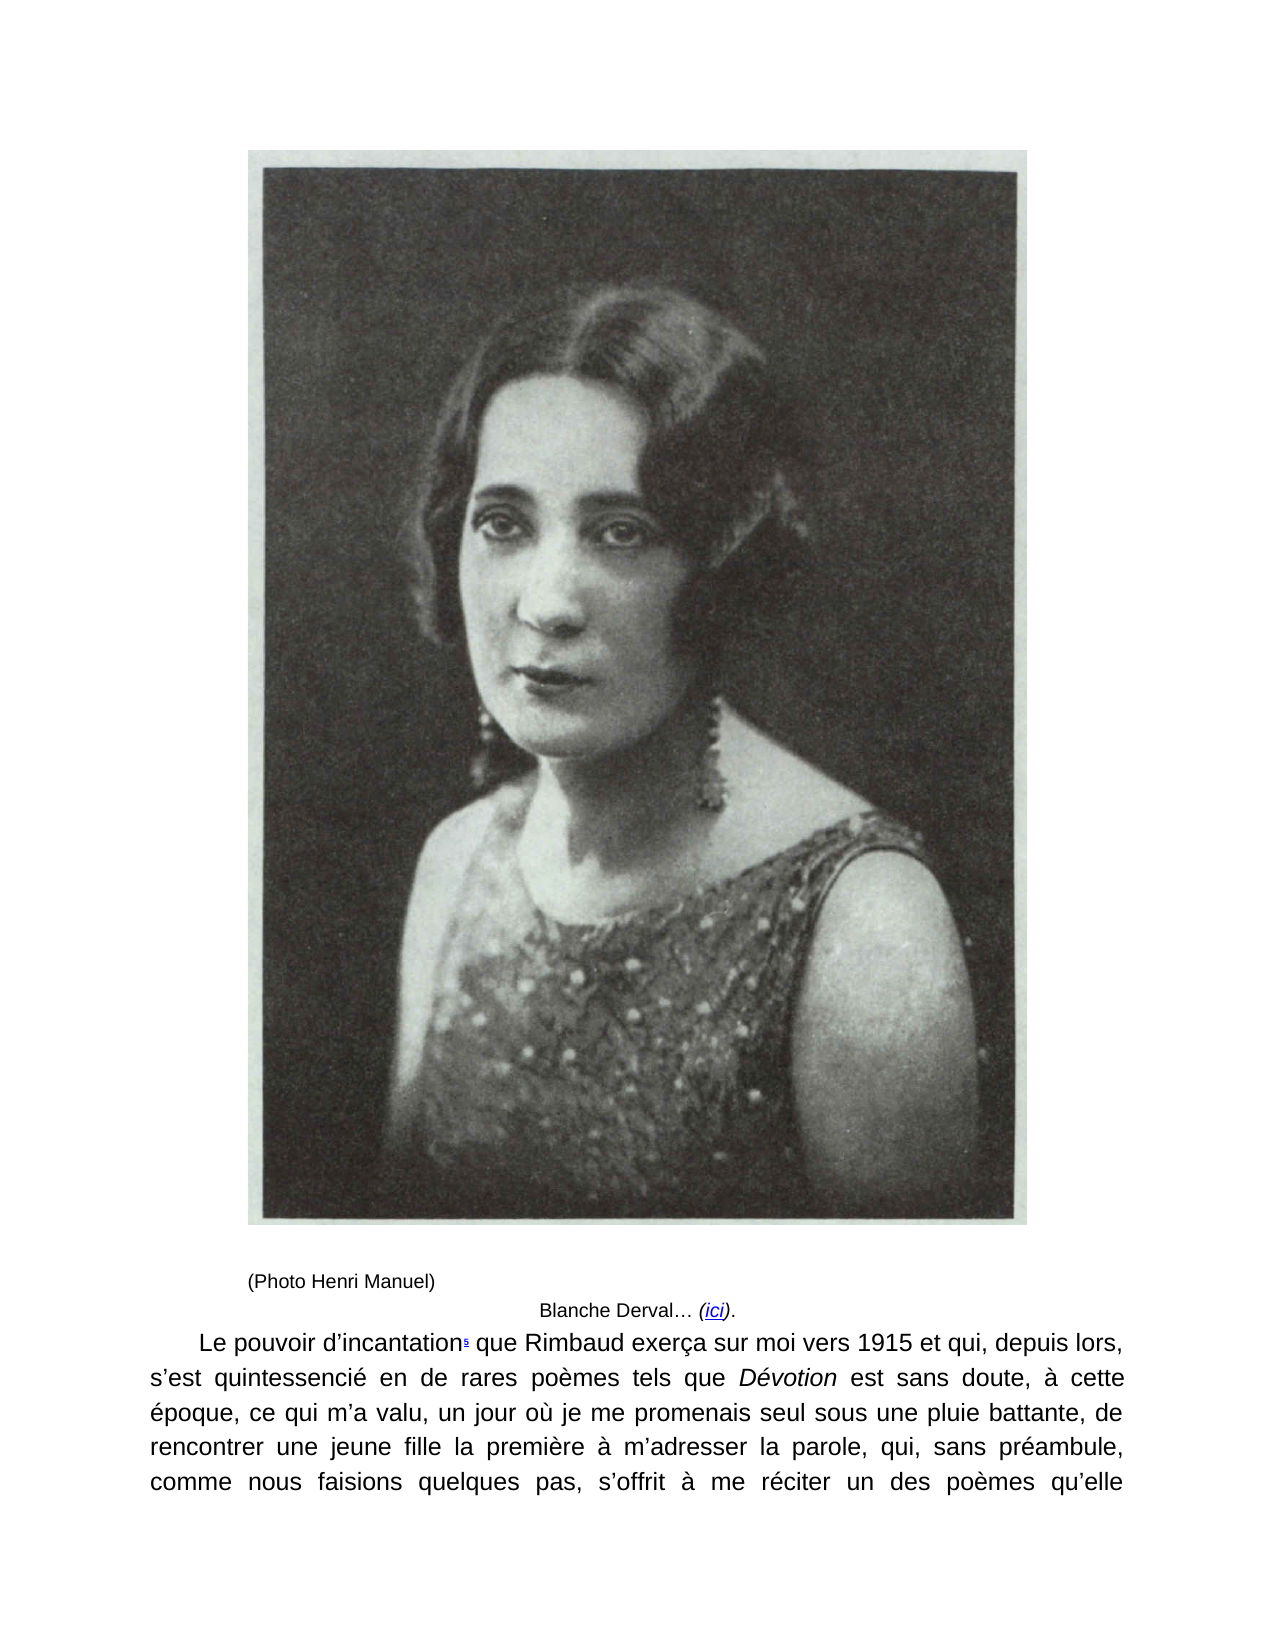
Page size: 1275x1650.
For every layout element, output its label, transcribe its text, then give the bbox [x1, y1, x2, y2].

text (Photo Henri Manuel) [247, 1263, 1125, 1292]
text Blanche Derval… (ici). [150, 1292, 1125, 1322]
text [150, 1322, 1125, 1496]
picture [247, 150, 1028, 1225]
